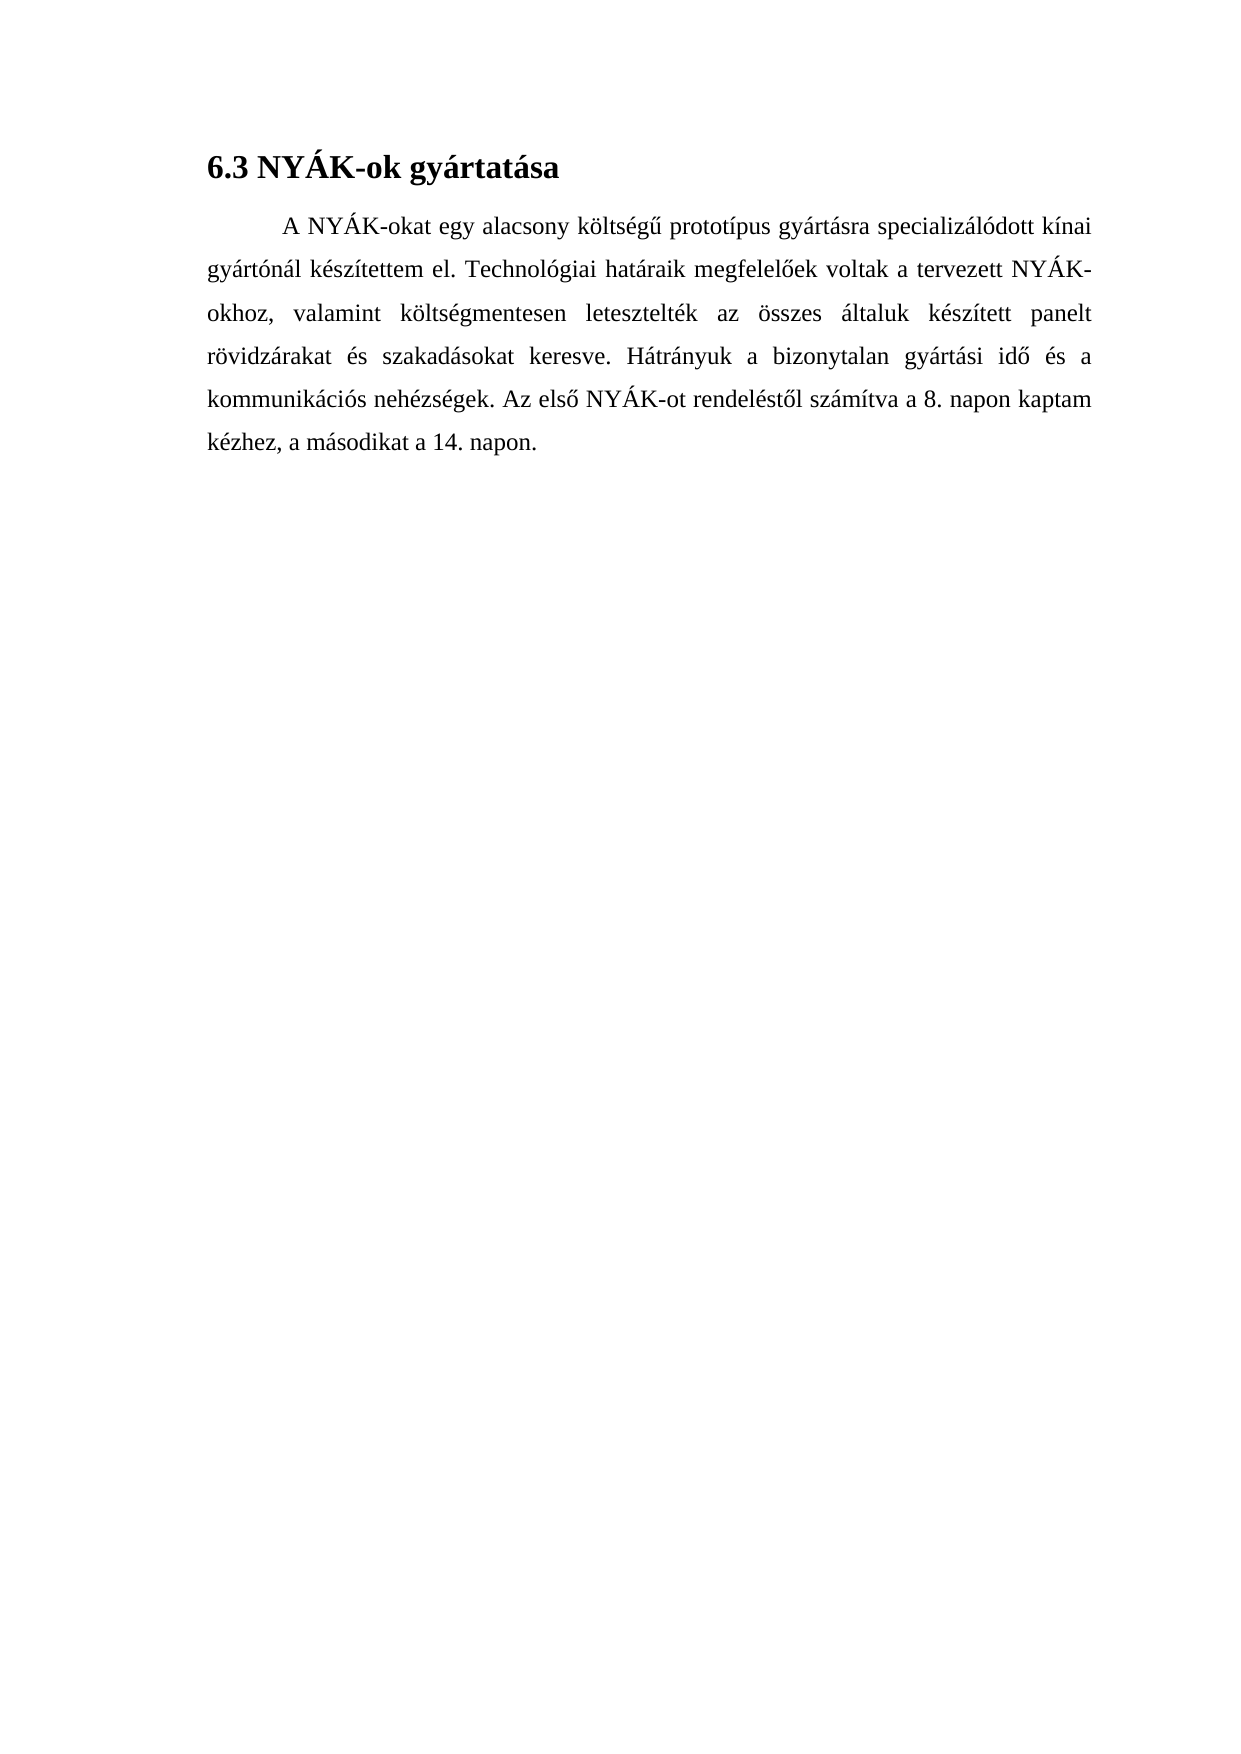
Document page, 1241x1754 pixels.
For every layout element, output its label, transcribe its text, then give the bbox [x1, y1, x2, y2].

subtitle NYÁK-ok gyártatása [207, 148, 1092, 186]
text A NYÁK-okat egy alacsony költségű prototípus gyártásra specializálódott kínai gyártónál készítettem el. Technológiai határaik megfelelőek voltak a tervezett NYÁK-okhoz, valamint költségmentesen letesztelték az összes általuk készített panelt rövidzárakat és szakadásokat keresve. Hátrányuk a bizonytalan gyártási idő és a kommunikációs nehézségek. Az első NYÁK-ot rendeléstől számítva a 8. napon kaptam kézhez, a másodikat a 14. napon. [207, 211, 1092, 456]
